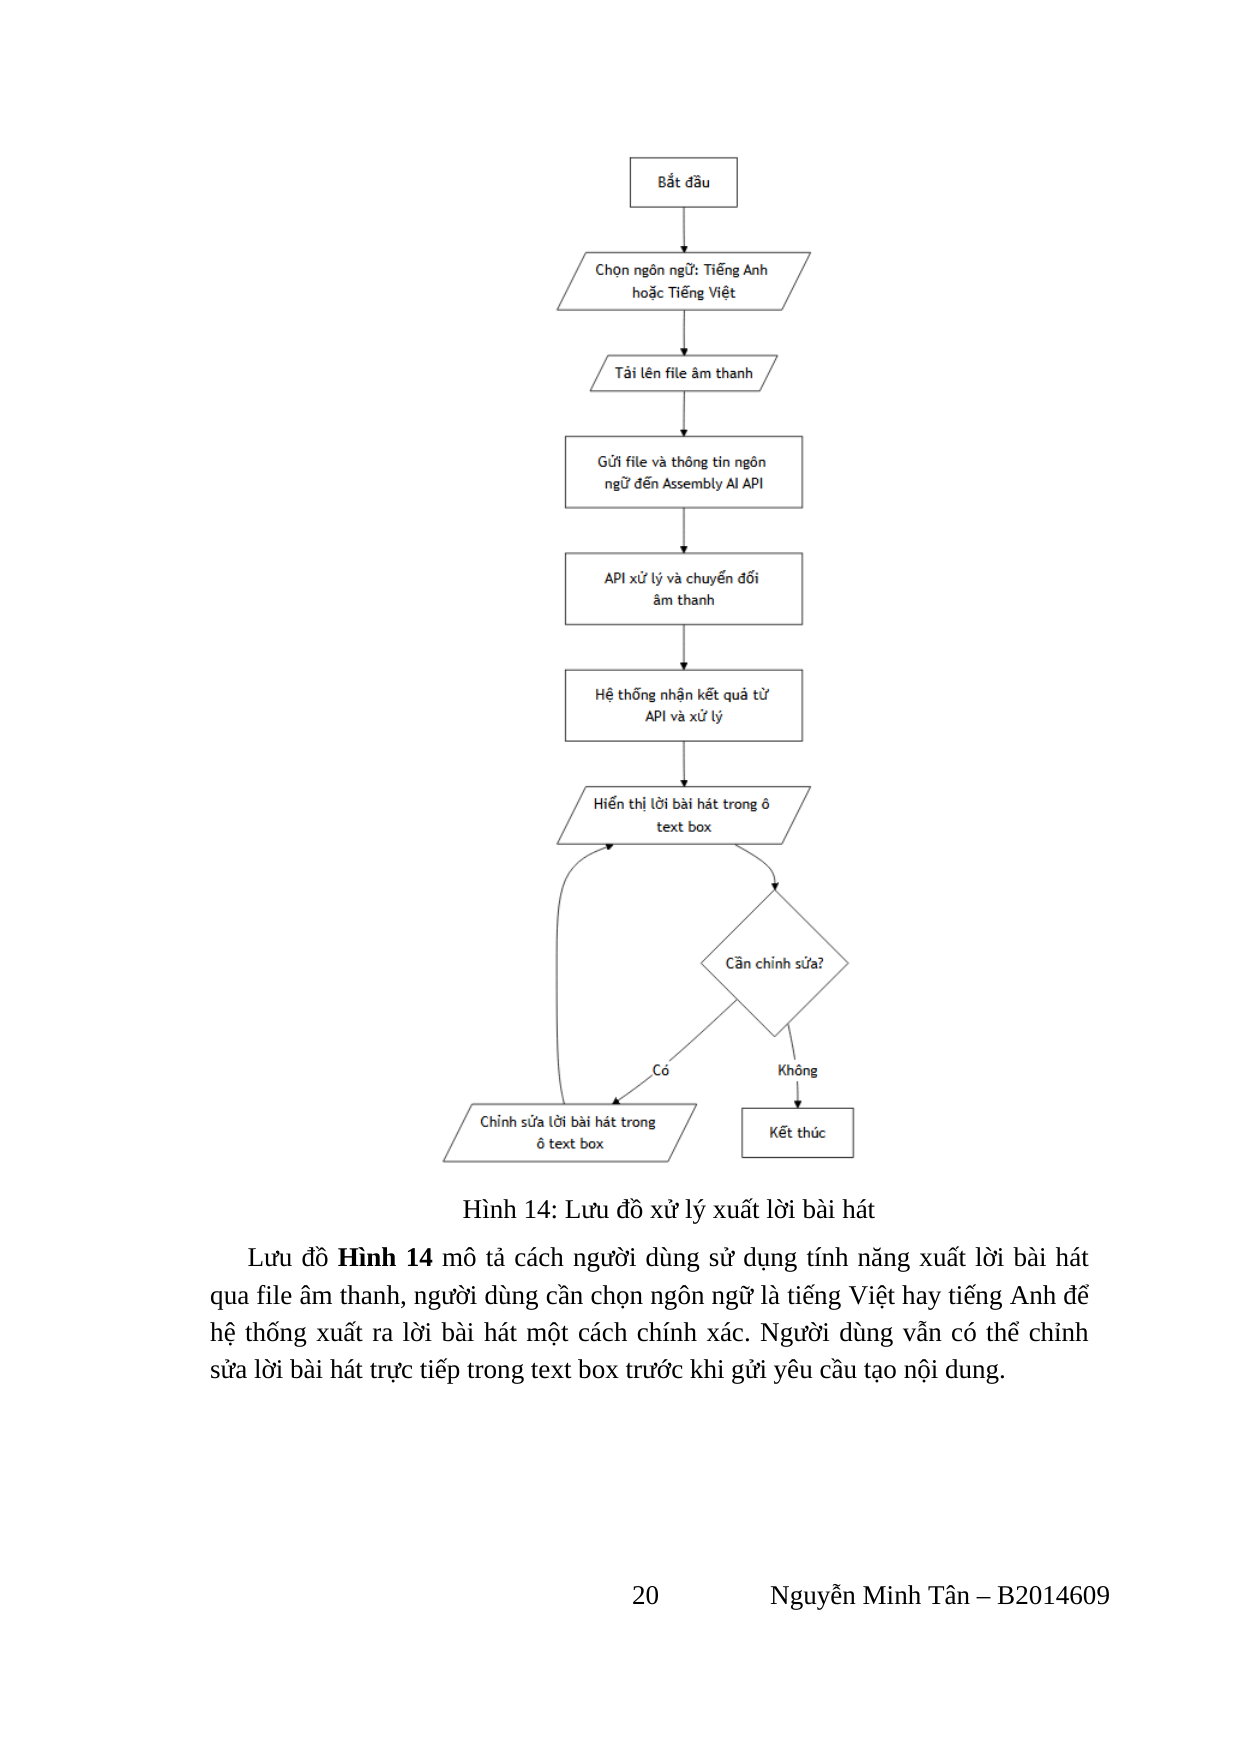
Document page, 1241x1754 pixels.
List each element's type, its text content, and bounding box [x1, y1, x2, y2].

picture [247, 137, 1128, 1175]
text Lưu đồ Hình 14 mô tả cách người dùng sử dụng tính năng xuất lời bài hát qua file âm thanh, người dùng cần chọn ngôn ngữ là tiếng Việt hay tiếng Anh để hệ thống xuất ra lời bài hát một cách chính xác. Người dùng vẫn có thể chỉnh sửa lời bài hát trực tiếp trong text box trước khi gửi yêu cầu tạo nội dung. [210, 1241, 1090, 1384]
